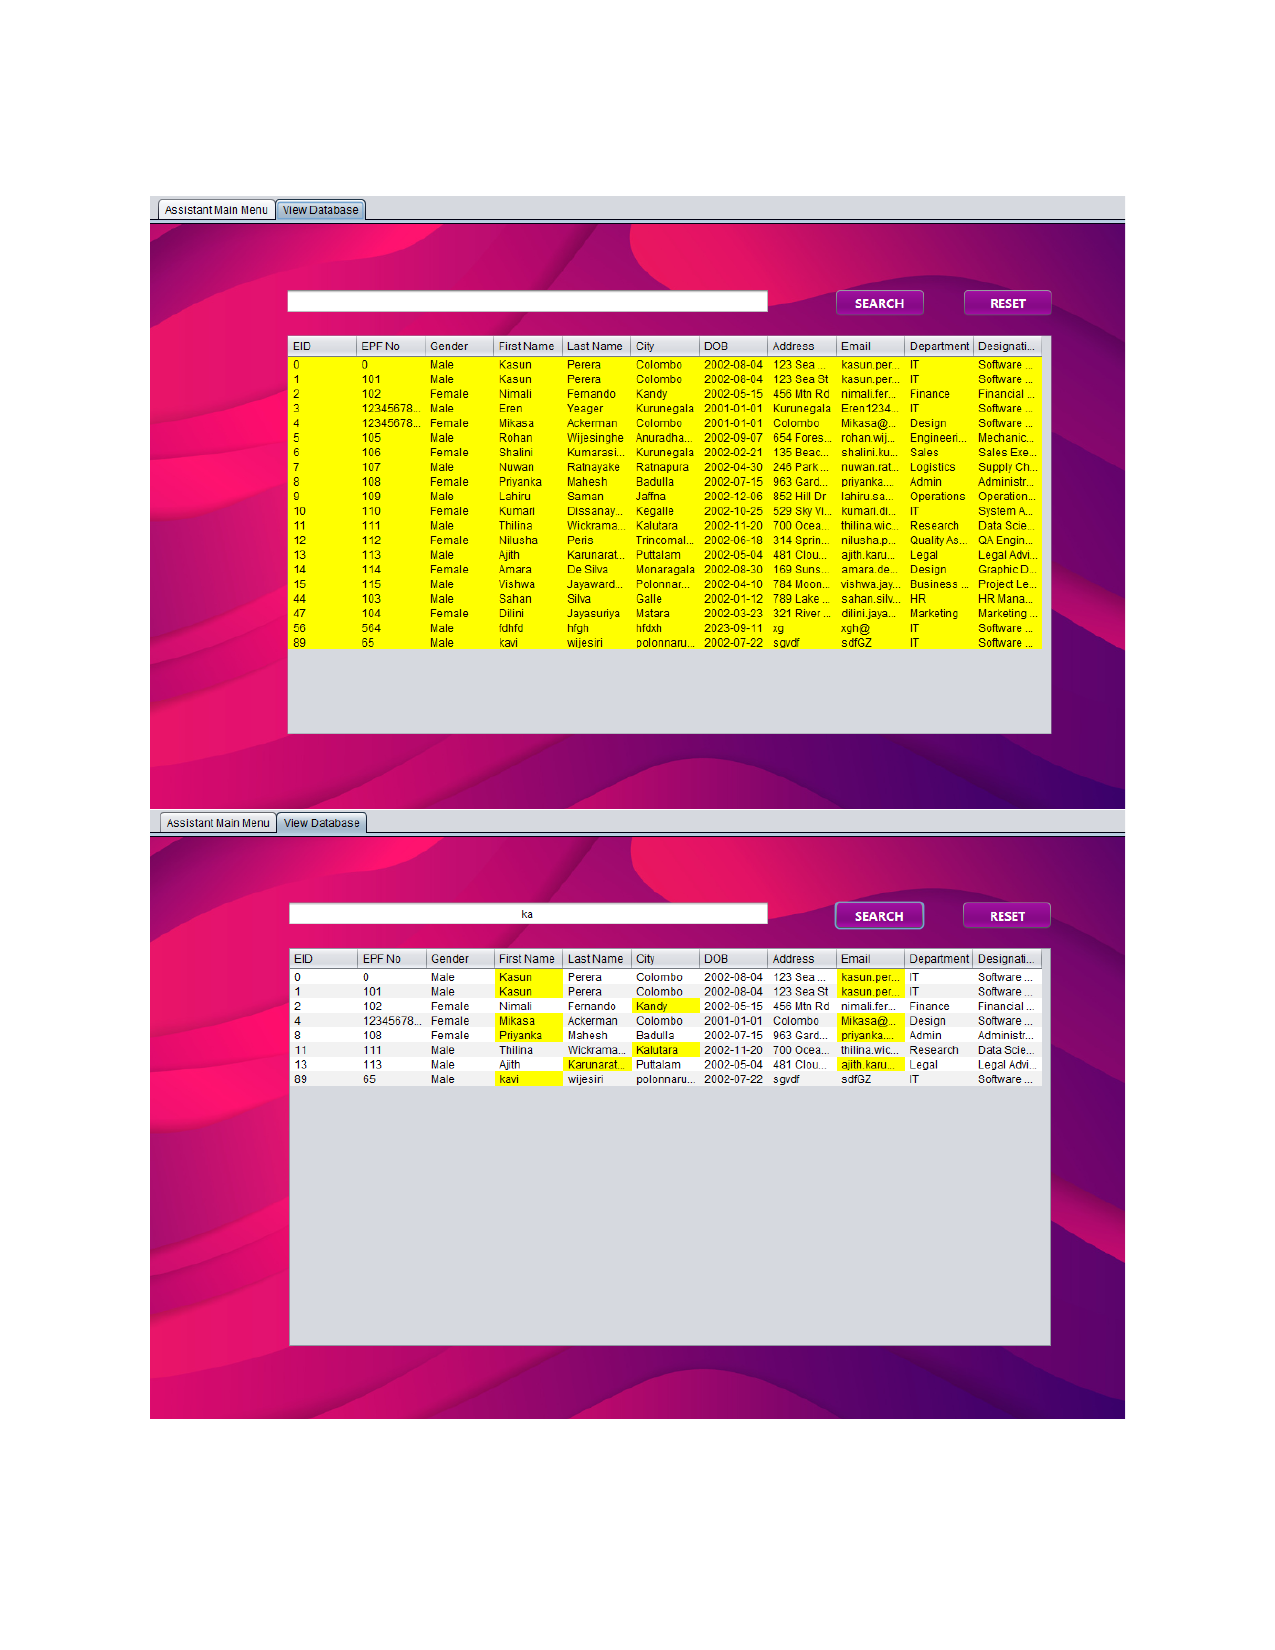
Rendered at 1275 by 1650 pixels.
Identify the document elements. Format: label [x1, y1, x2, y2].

picture [150, 810, 1125, 1419]
picture [150, 196, 1125, 809]
